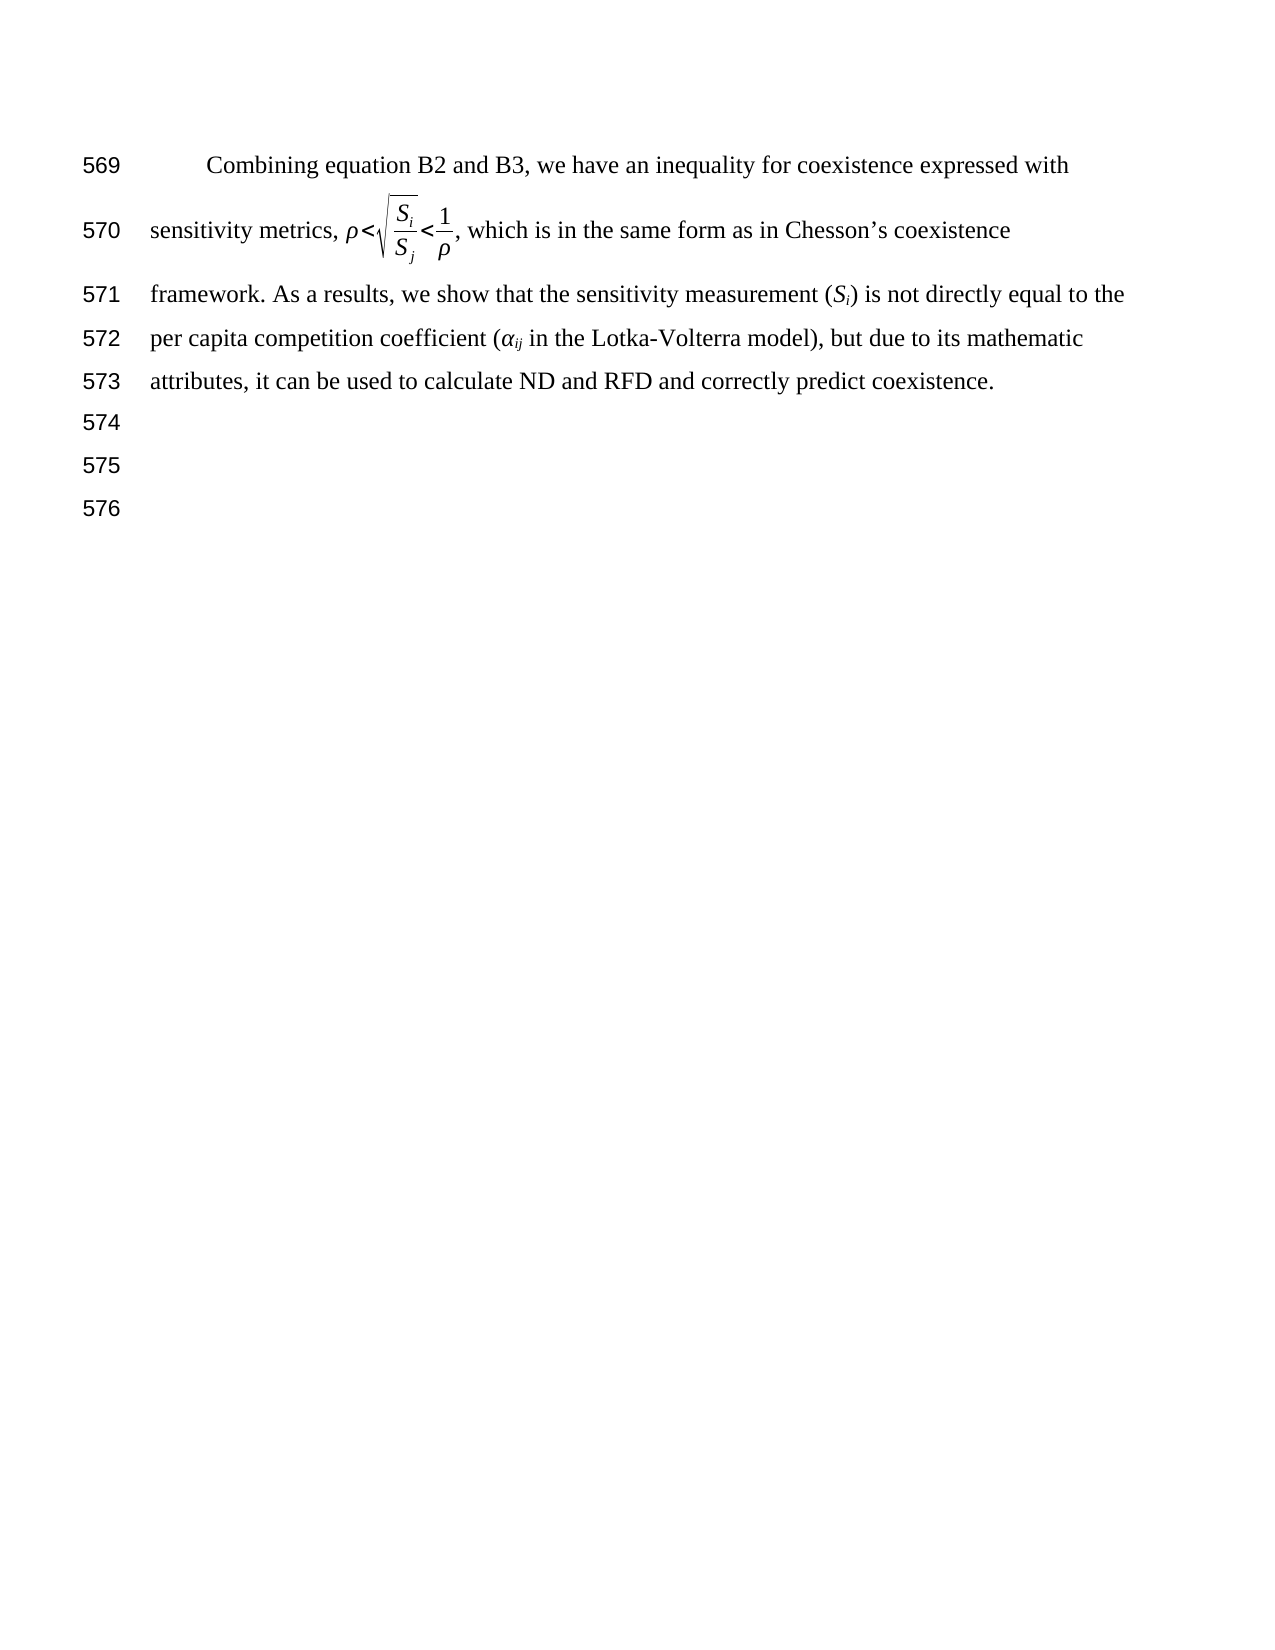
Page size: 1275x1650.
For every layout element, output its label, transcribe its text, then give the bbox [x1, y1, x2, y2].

text Combining equation B2 and B3, we have an inequality for coexistence expressed with sensitivity metrics, , which is in the same form as in Chesson’s coexistence framework. As a results, we show that the sensitivity measurement (Si) is not directly equal to the per capita competition coefficient (αij in the Lotka-Volterra model), but due to its mathematic attributes, it can be used to calculate ND and RFD and correctly predict coexistence. [150, 150, 1125, 394]
